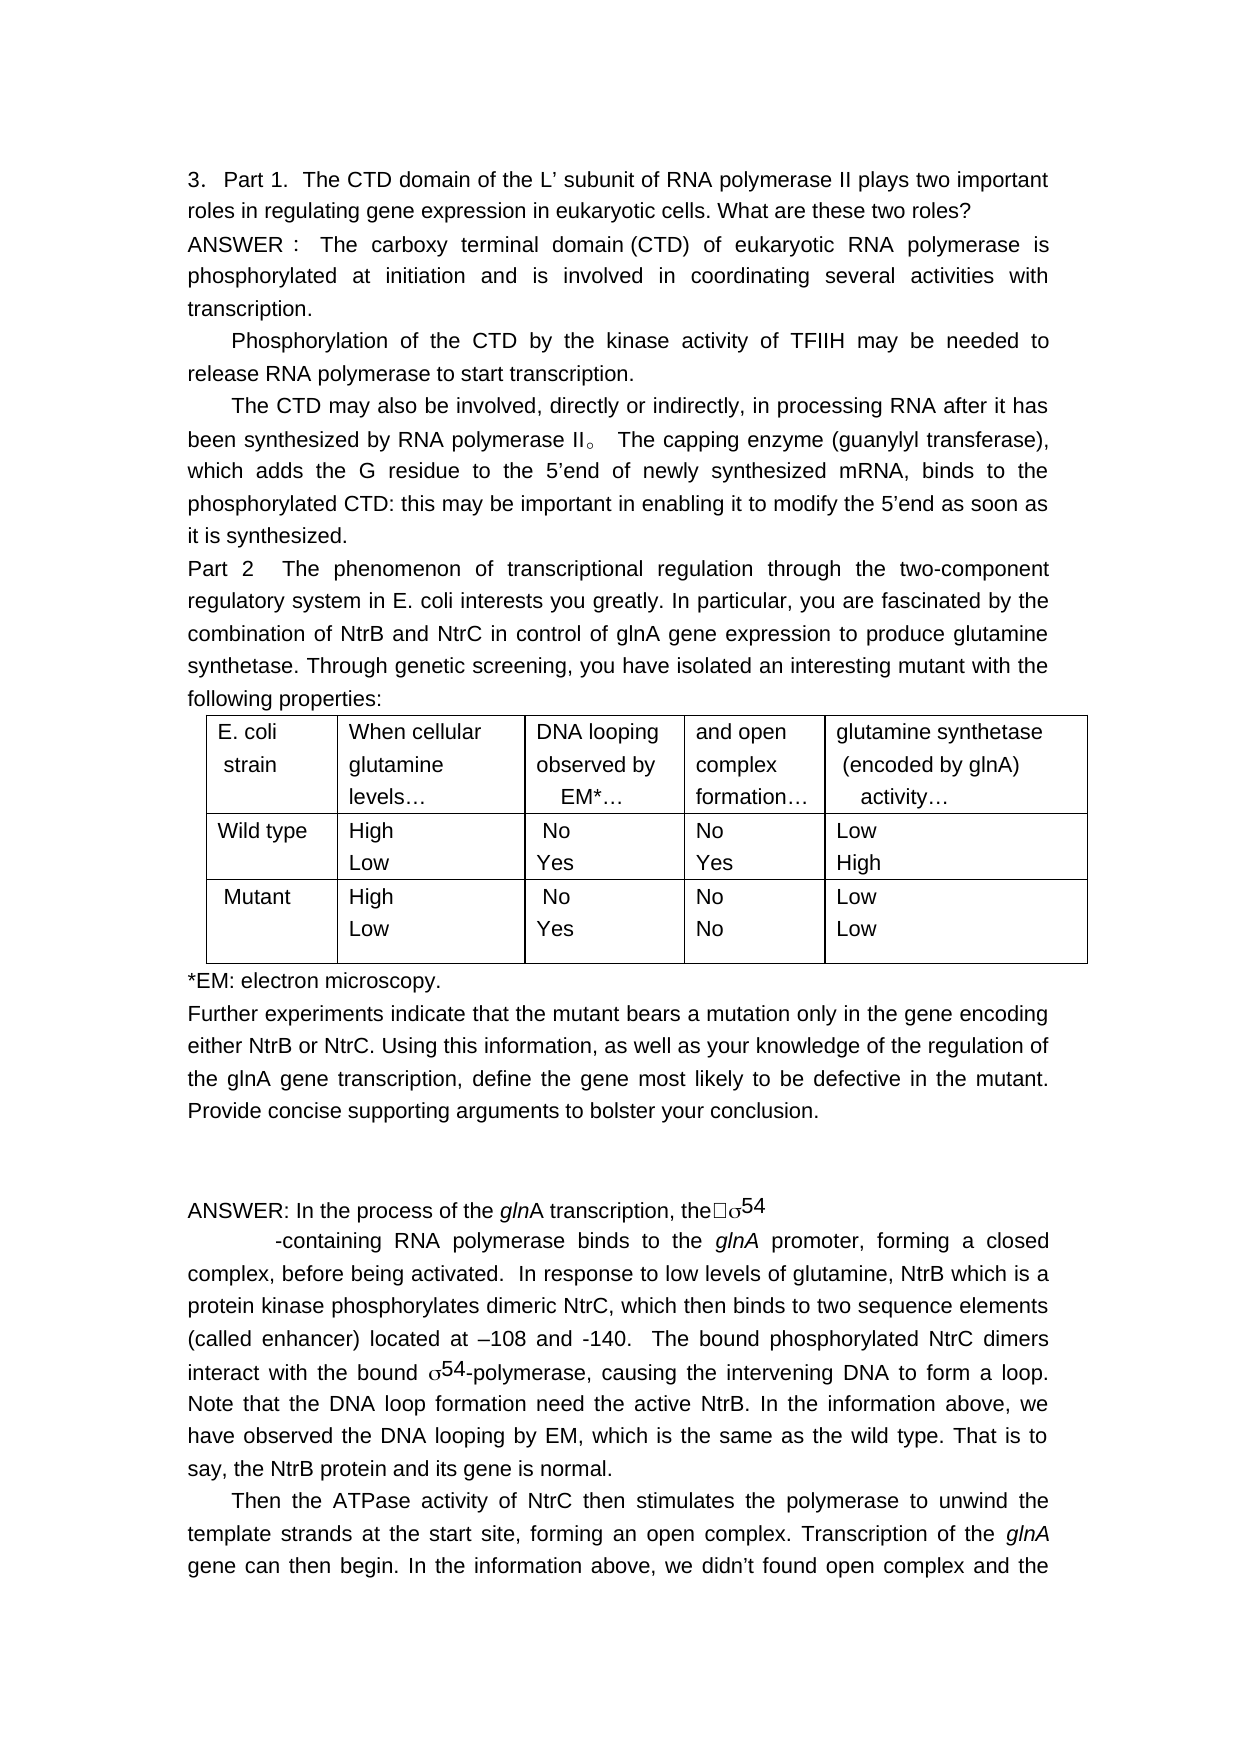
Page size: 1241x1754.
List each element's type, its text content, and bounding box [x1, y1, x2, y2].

table_cell Mutant [207, 880, 337, 963]
text *EM: electron microscopy. [187, 964, 1050, 997]
table_header E. coli strain [207, 716, 337, 813]
text Further experiments indicate that the mutant bears a mutation only in the gene encoding either NtrB or NtrC. Using this information, as well as your knowledge of the regulation of the glnA gene transcription, define the gene most likely to be defective in the mutant. Provide concise supporting arguments to bolster your conclusion. [187, 997, 1050, 1127]
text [187, 1484, 1050, 1582]
table_cell No Yes [526, 880, 684, 963]
table_cell Wild type [207, 814, 337, 879]
table_header glutamine synthetase (encoded by glnA) activity… [826, 716, 1087, 813]
text 3．Part 1. The CTD domain of the L’ subunit of RNA polymerase II plays two important roles in regulating gene expression in eukaryotic cells. What are these two roles? [187, 162, 1050, 227]
table_cell No Yes [685, 814, 824, 879]
table_cell Low High [826, 814, 1087, 879]
text Part 2 The phenomenon of transcriptional regulation through the two-component regulatory system in E. coli interests you greatly. In particular, you are fascinated by the combination of NtrB and NtrC in control of glnA gene expression to produce glutamine synthetase. Through genetic screening, you have isolated an interesting mutant with the following properties: [187, 552, 1050, 714]
table_cell No No [685, 880, 824, 963]
text -containing RNA polymerase binds to the glnA promoter, forming a closed complex, before being activated. In response to low levels of glutamine, NtrB which is a protein kinase phosphorylates dimeric NtrC, which then binds to two sequence elements (called enhancer) located at –108 and -140. The bound phosphorylated NtrC dimers interact with the bound 54-polymerase, causing the intervening DNA to form a loop. Note that the DNA loop formation need the active NtrB. In the information above, we have observed the DNA looping by EM, which is the same as the wild type. That is to say, the NtrB protein and its gene is normal. [187, 1224, 1050, 1484]
table_header DNA looping observed by EM*… [526, 716, 684, 813]
table_cell No Yes [526, 814, 684, 879]
table_cell Low Low [826, 880, 1087, 963]
table_header and open complex formation… [685, 716, 824, 813]
text ANSWER: In the process of the glnA transcription, the54 [187, 1192, 1050, 1224]
text The CTD may also be involved, directly or indirectly, in processing RNA after it has been synthesized by RNA polymerase II。 The capping enzyme (guanylyl transferase), which adds the G residue to the 5’end of newly synthesized mRNA, binds to the phosphorylated CTD: this may be important in enabling it to modify the 5’end as soon as it is synthesized. [187, 389, 1050, 552]
table_cell High Low [338, 814, 524, 879]
table_header When cellular glutamine levels… [338, 716, 524, 813]
text Phosphorylation of the CTD by the kinase activity of TFIIH may be needed to release RNA polymerase to start transcription. [187, 324, 1050, 389]
table_cell High Low [338, 880, 524, 963]
text ANSWER：The carboxy terminal domain (CTD) of eukaryotic RNA polymerase is phosphorylated at initiation and is involved in coordinating several activities with transcription. [187, 227, 1050, 324]
